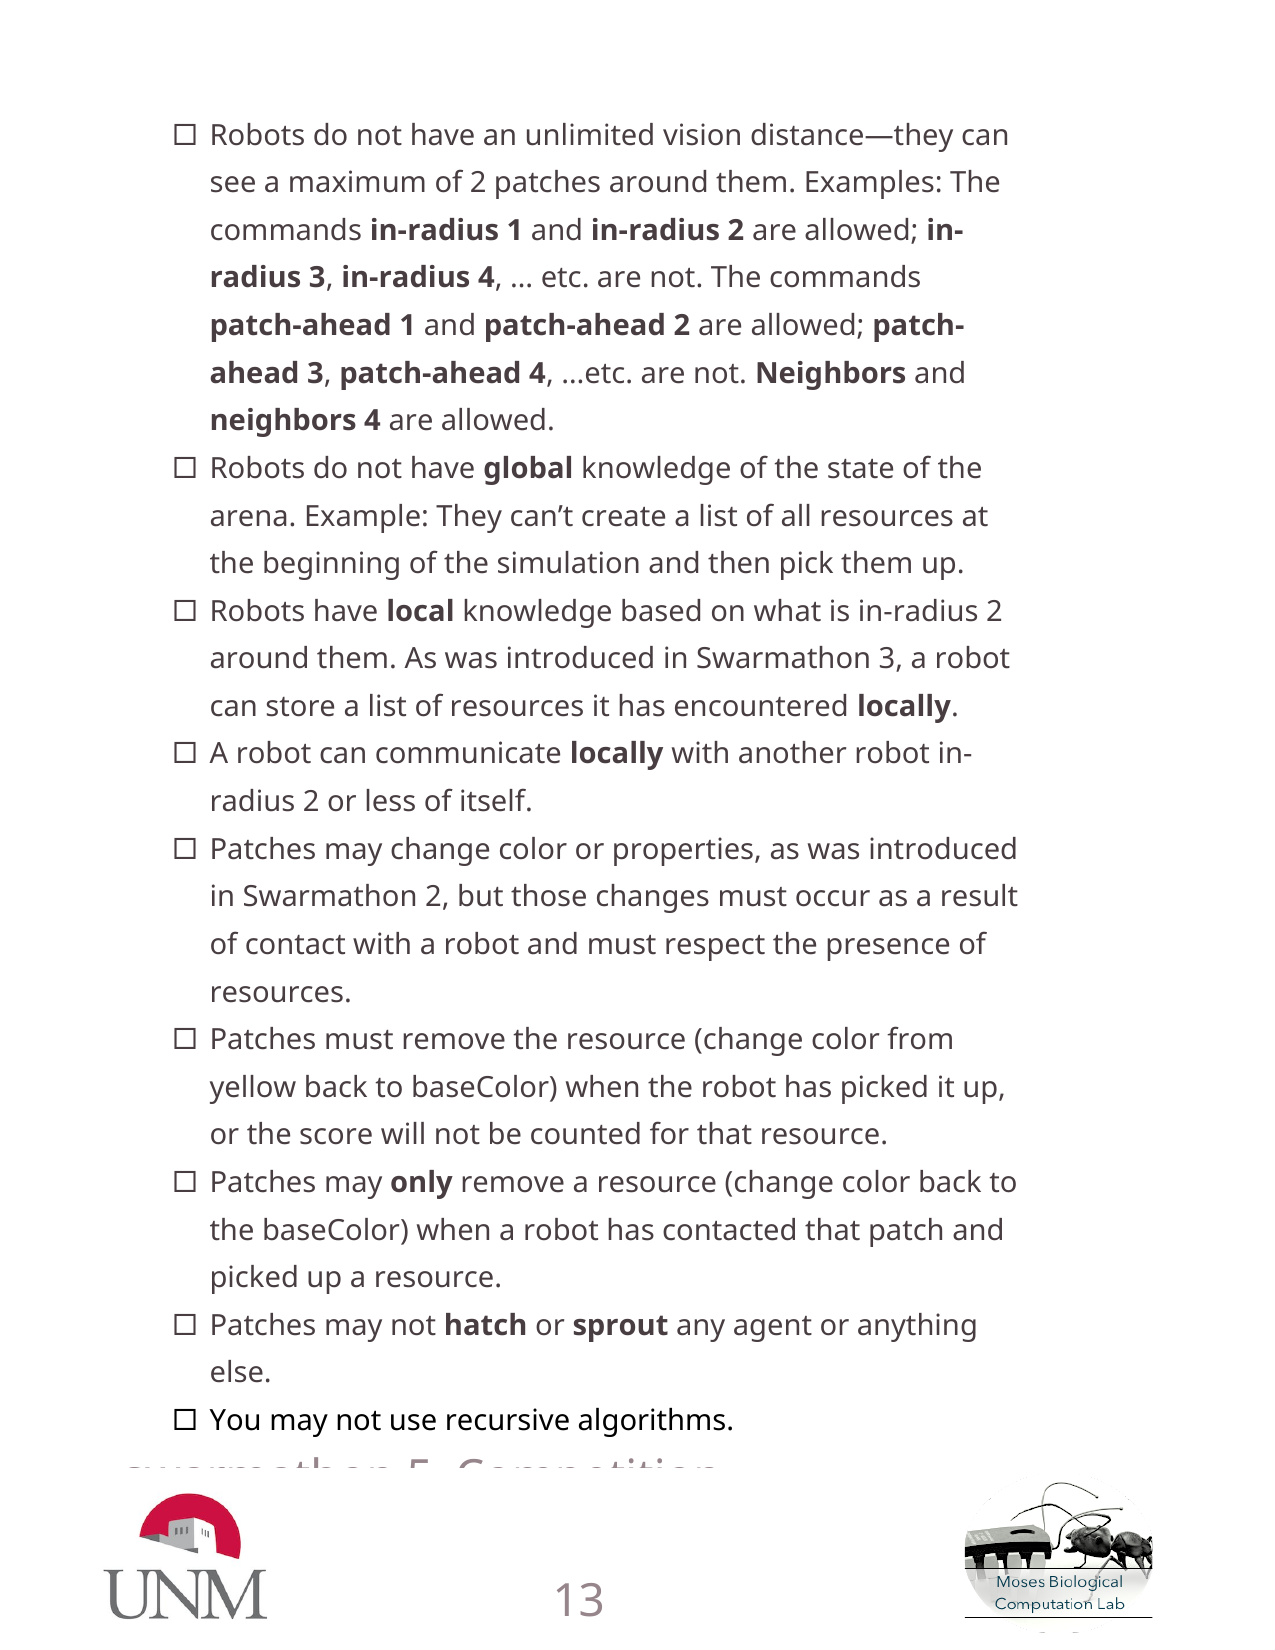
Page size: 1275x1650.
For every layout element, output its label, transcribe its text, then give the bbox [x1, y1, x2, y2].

list Robots do not have global knowledge of the state of the arena. Example: They can’t create a list of all resources at the beginning of the simulation and then pick them up. [172, 447, 1020, 582]
list Patches may change color or properties, as was introduced in Swarmathon 2, but those changes must occur as a result of contact with a robot and must respect the presence of resources. [172, 828, 1020, 1011]
list Robots do not have an unlimited vision distance—they can see a maximum of 2 patches around them. Examples: The commands in-radius 1 and in-radius 2 are allowed; in-radius 3, in-radius 4, … etc. are not. The commands patch-ahead 1 and patch-ahead 2 are allowed; patch-ahead 3, patch-ahead 4, …etc. are not. Neighbors and neighbors 4 are allowed. [172, 114, 1020, 439]
picture [102, 1492, 268, 1620]
list A robot can communicate locally with another robot in-radius 2 or less of itself. [172, 733, 1020, 820]
picture [964, 1474, 1153, 1633]
list Patches may only remove a resource (change color back to the baseColor) when a robot has contacted that patch and picked up a resource. [172, 1161, 1020, 1296]
list Patches may not hatch or sprout any agent or anything else. [172, 1304, 1020, 1391]
list You may not use recursive algorithms. [172, 1399, 1020, 1439]
list Patches must remove the resource (change color from yellow back to baseColor) when the robot has picked it up, or the score will not be counted for that resource. [172, 1018, 1020, 1153]
list Robots have local knowledge based on what is in-radius 2 around them. As was introduced in Swarmathon 3, a robot can store a list of resources it has encountered locally. [172, 590, 1020, 725]
